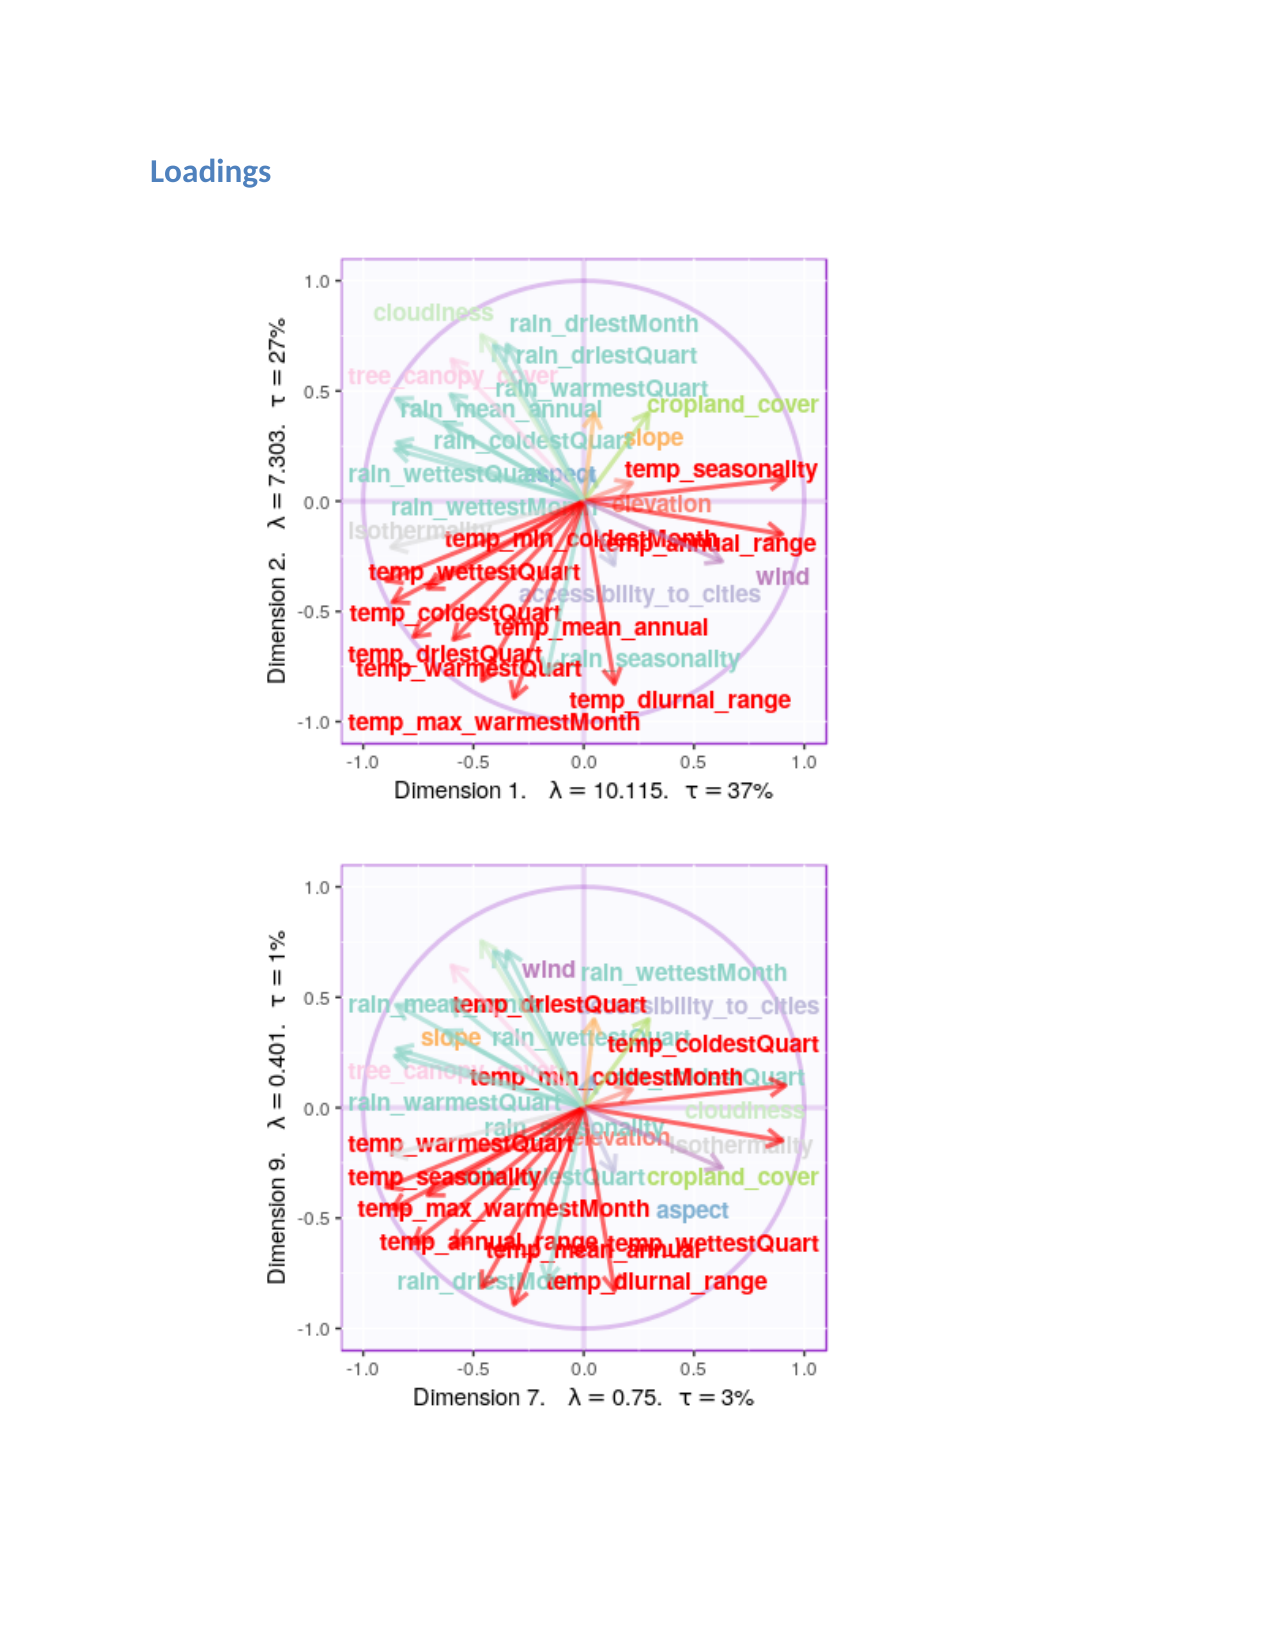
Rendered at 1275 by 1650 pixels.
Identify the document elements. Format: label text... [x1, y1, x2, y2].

picture [168, 209, 927, 1423]
subtitle Loadings [150, 150, 1125, 191]
